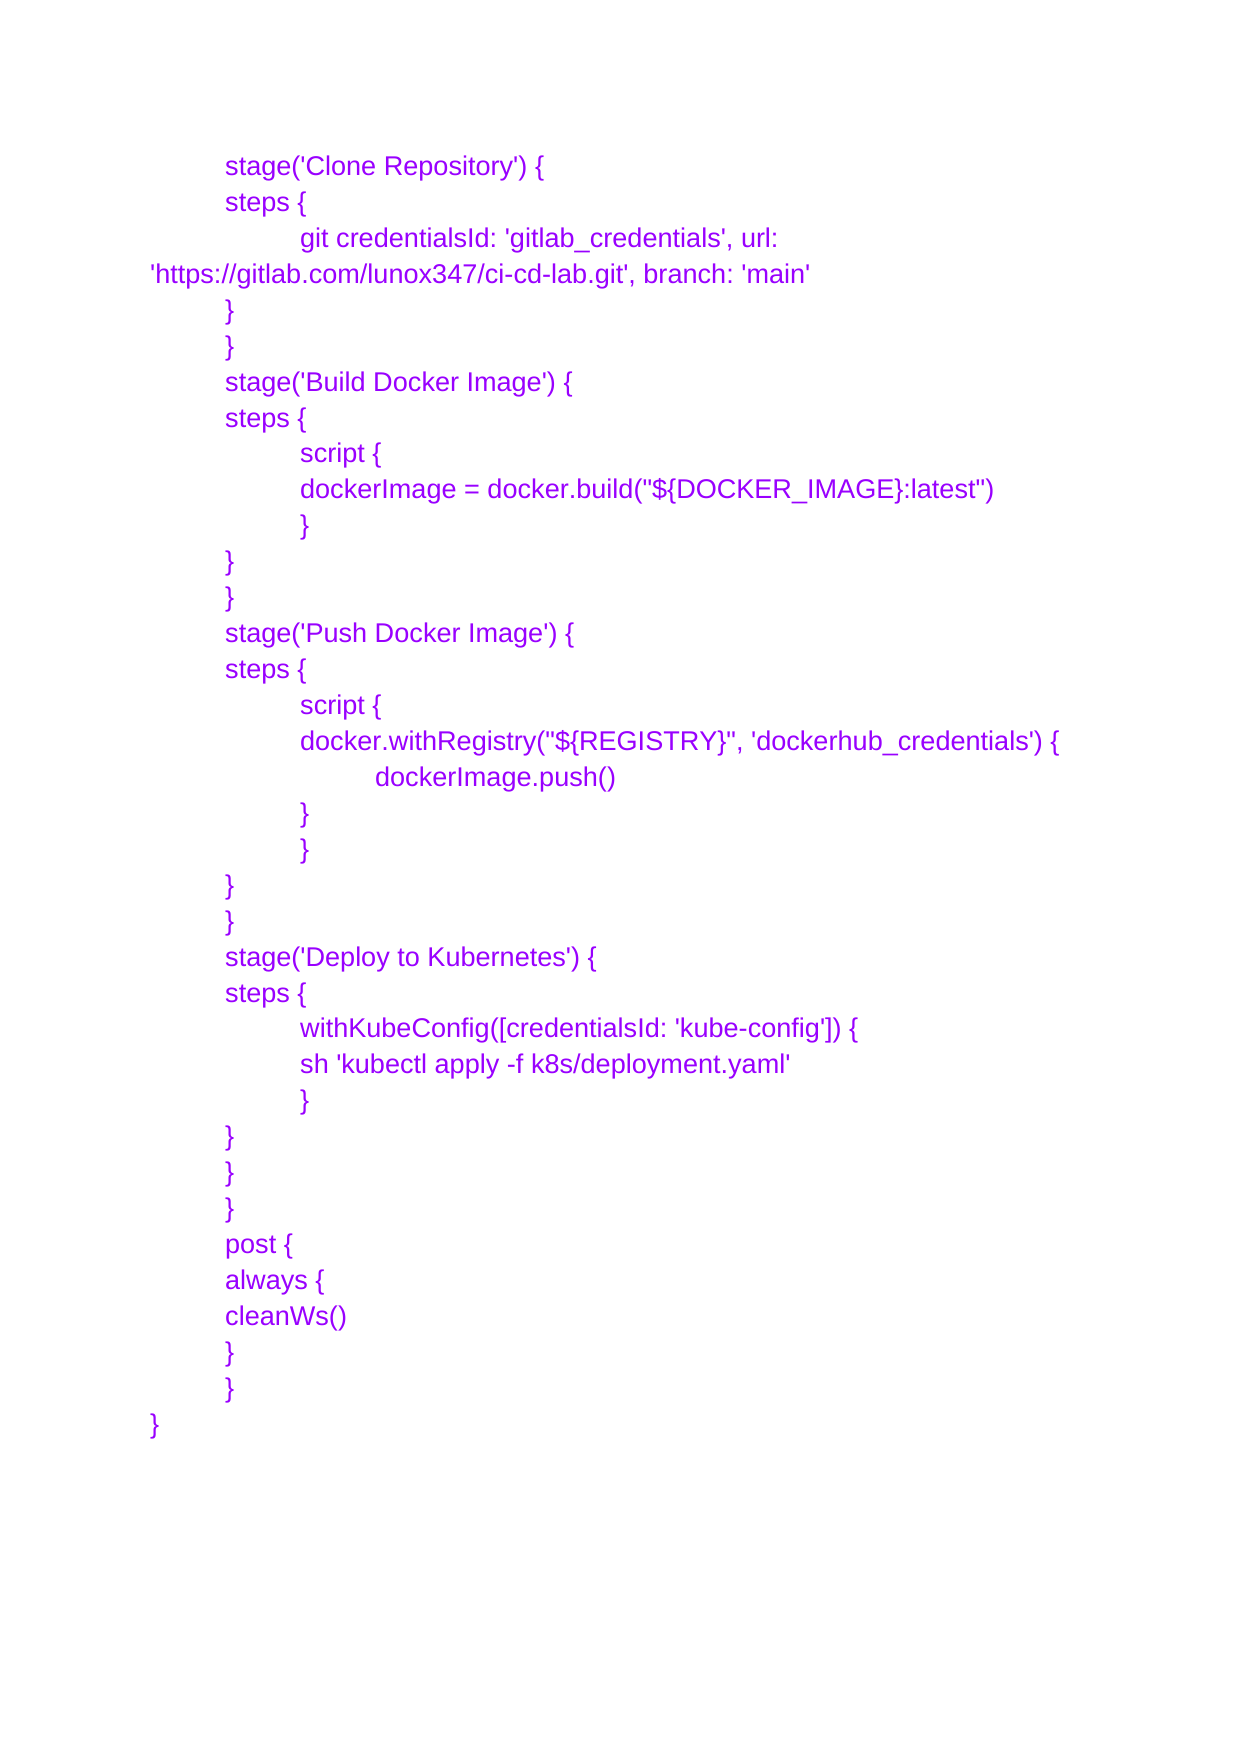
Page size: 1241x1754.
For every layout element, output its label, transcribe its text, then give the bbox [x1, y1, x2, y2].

text script { [150, 689, 1090, 720]
text } [150, 1408, 1090, 1439]
text } [150, 545, 1090, 577]
text } [150, 581, 1090, 612]
text } [150, 1372, 1090, 1403]
text always { [150, 1264, 1090, 1295]
text } [150, 509, 1090, 541]
text steps { [150, 402, 1090, 433]
text script { [150, 437, 1090, 469]
text } [150, 294, 1090, 325]
text } [150, 833, 1090, 864]
text stage('Push Docker Image') { [150, 617, 1090, 648]
text steps { [150, 977, 1090, 1008]
text } [150, 330, 1090, 361]
text sh 'kubectl apply -f k8s/deployment.yaml' [150, 1048, 1090, 1080]
text stage('Deploy to Kubernetes') { [150, 941, 1090, 972]
text git credentialsId: 'gitlab_credentials', url: 'https://gitlab.com/lunox347/ci-cd-lab.git', branch: 'main' [150, 222, 1090, 289]
text } [150, 905, 1090, 936]
text stage('Clone Repository') { [150, 150, 1090, 181]
text } [150, 1156, 1090, 1187]
text cleanWs() [150, 1300, 1090, 1331]
text steps { [150, 653, 1090, 684]
text steps { [150, 186, 1090, 217]
text } [150, 1336, 1090, 1367]
text dockerImage.push() [150, 761, 1090, 792]
text post { [150, 1228, 1090, 1259]
text } [150, 869, 1090, 900]
text } [150, 1192, 1090, 1223]
text docker.withRegistry("${REGISTRY}", 'dockerhub_credentials') { [150, 725, 1090, 756]
text } [150, 1120, 1090, 1152]
text withKubeConfig([credentialsId: 'kube-config']) { [150, 1012, 1090, 1044]
text } [150, 1084, 1090, 1116]
text dockerImage = docker.build("${DOCKER_IMAGE}:latest") [150, 473, 1090, 505]
text stage('Build Docker Image') { [150, 366, 1090, 397]
text } [150, 797, 1090, 828]
